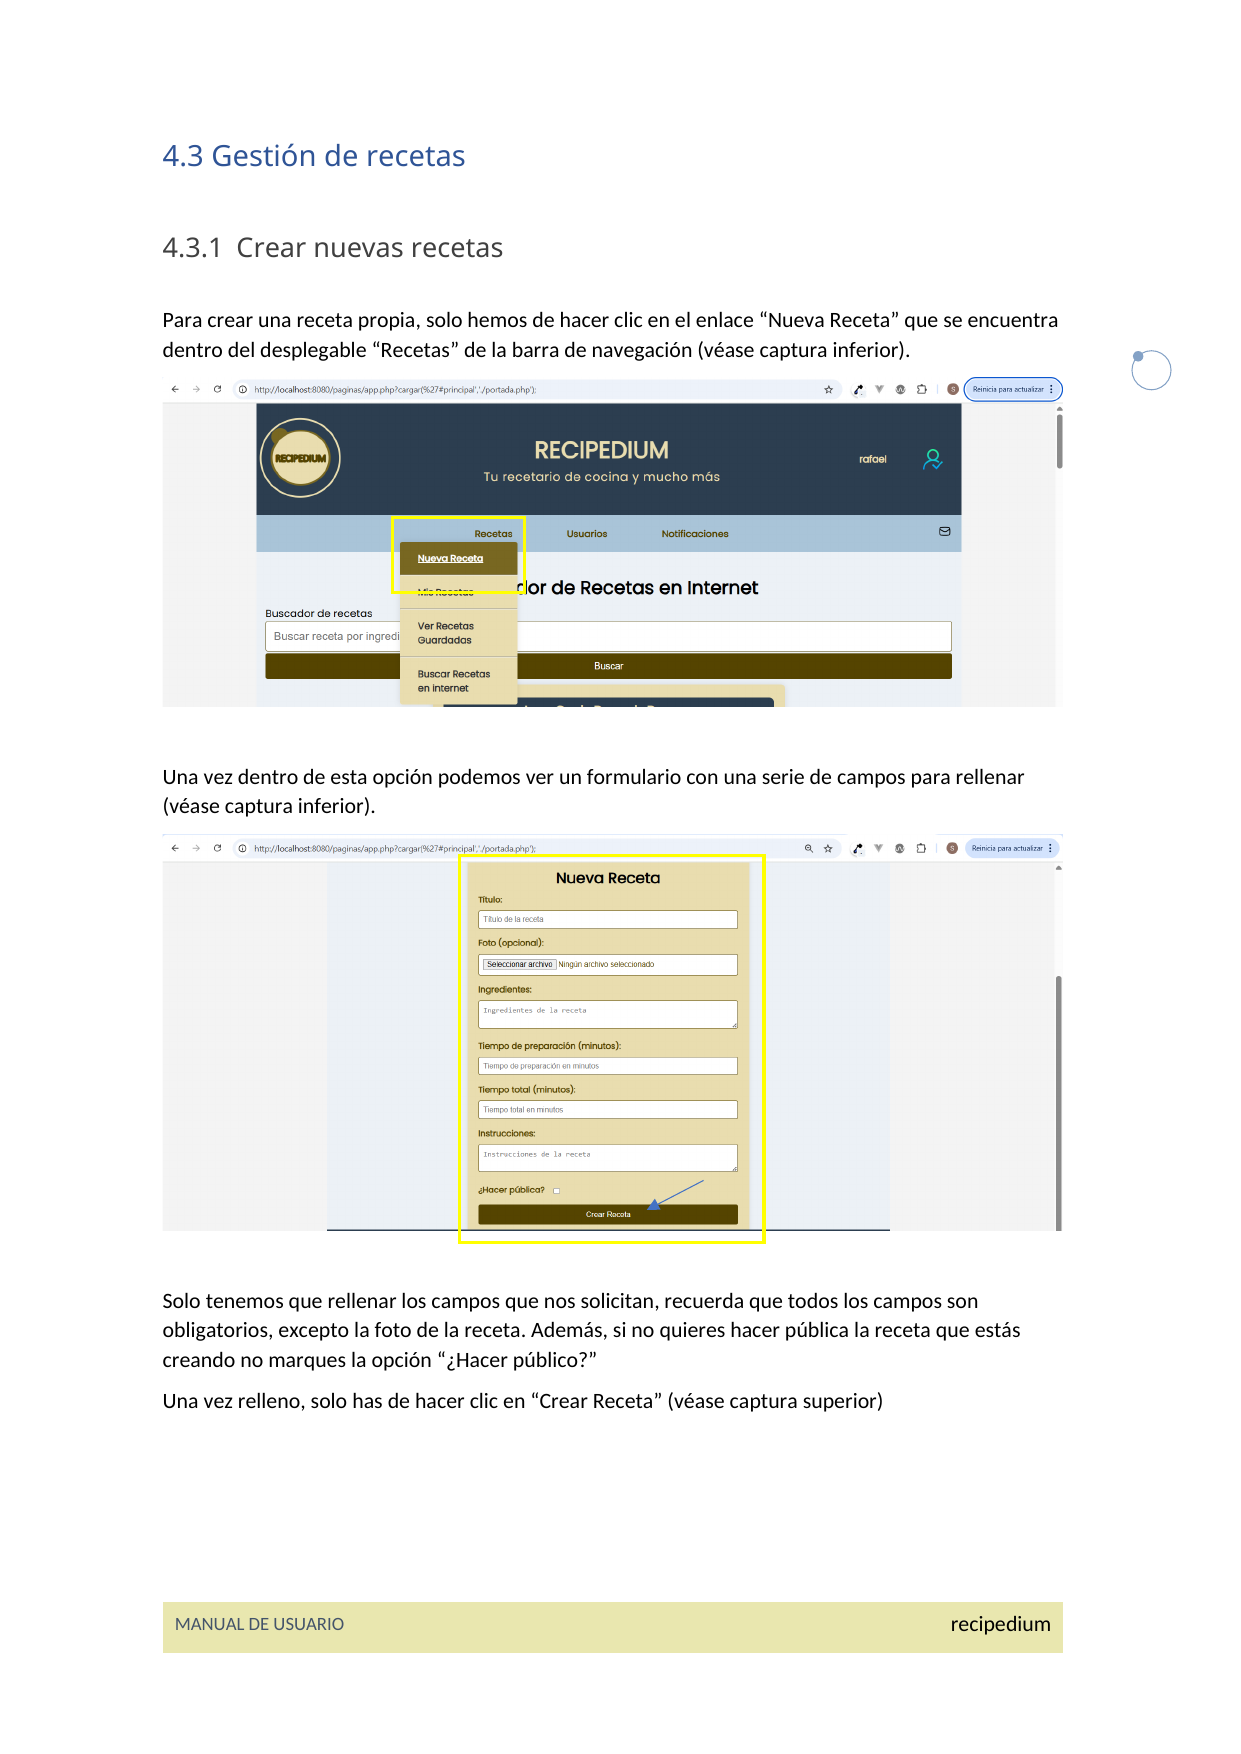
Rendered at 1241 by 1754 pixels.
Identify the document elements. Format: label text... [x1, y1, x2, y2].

subtitle 4.3 Gestión de recetas [162, 135, 1063, 174]
picture [162, 377, 1063, 707]
picture [162, 834, 1063, 1231]
text Para crear una receta propia, solo hemos de hacer clic en el enlace “Nueva Receta” que se encuentra dentro del desplegable “Recetas” de la barra de navegación (véase captura inferior). [162, 307, 1063, 363]
subtitle 4.3.1 Crear nuevas recetas [162, 228, 1063, 265]
picture [461, 857, 762, 1231]
text Una vez relleno, solo has de hacer clic en “Crear Receta” (véase captura superior) [162, 1388, 1063, 1414]
text Una vez dentro de esta opción podemos ver un formulario con una serie de campos para rellenar (véase captura inferior). [162, 763, 1063, 819]
text Solo tenemos que rellenar los campos que nos solicitan, recuerda que todos los campos son obligatorios, excepto la foto de la receta. Además, si no quieres hacer pública la receta que estás creando no marques la opción “¿Hacer público?” [162, 1287, 1063, 1373]
